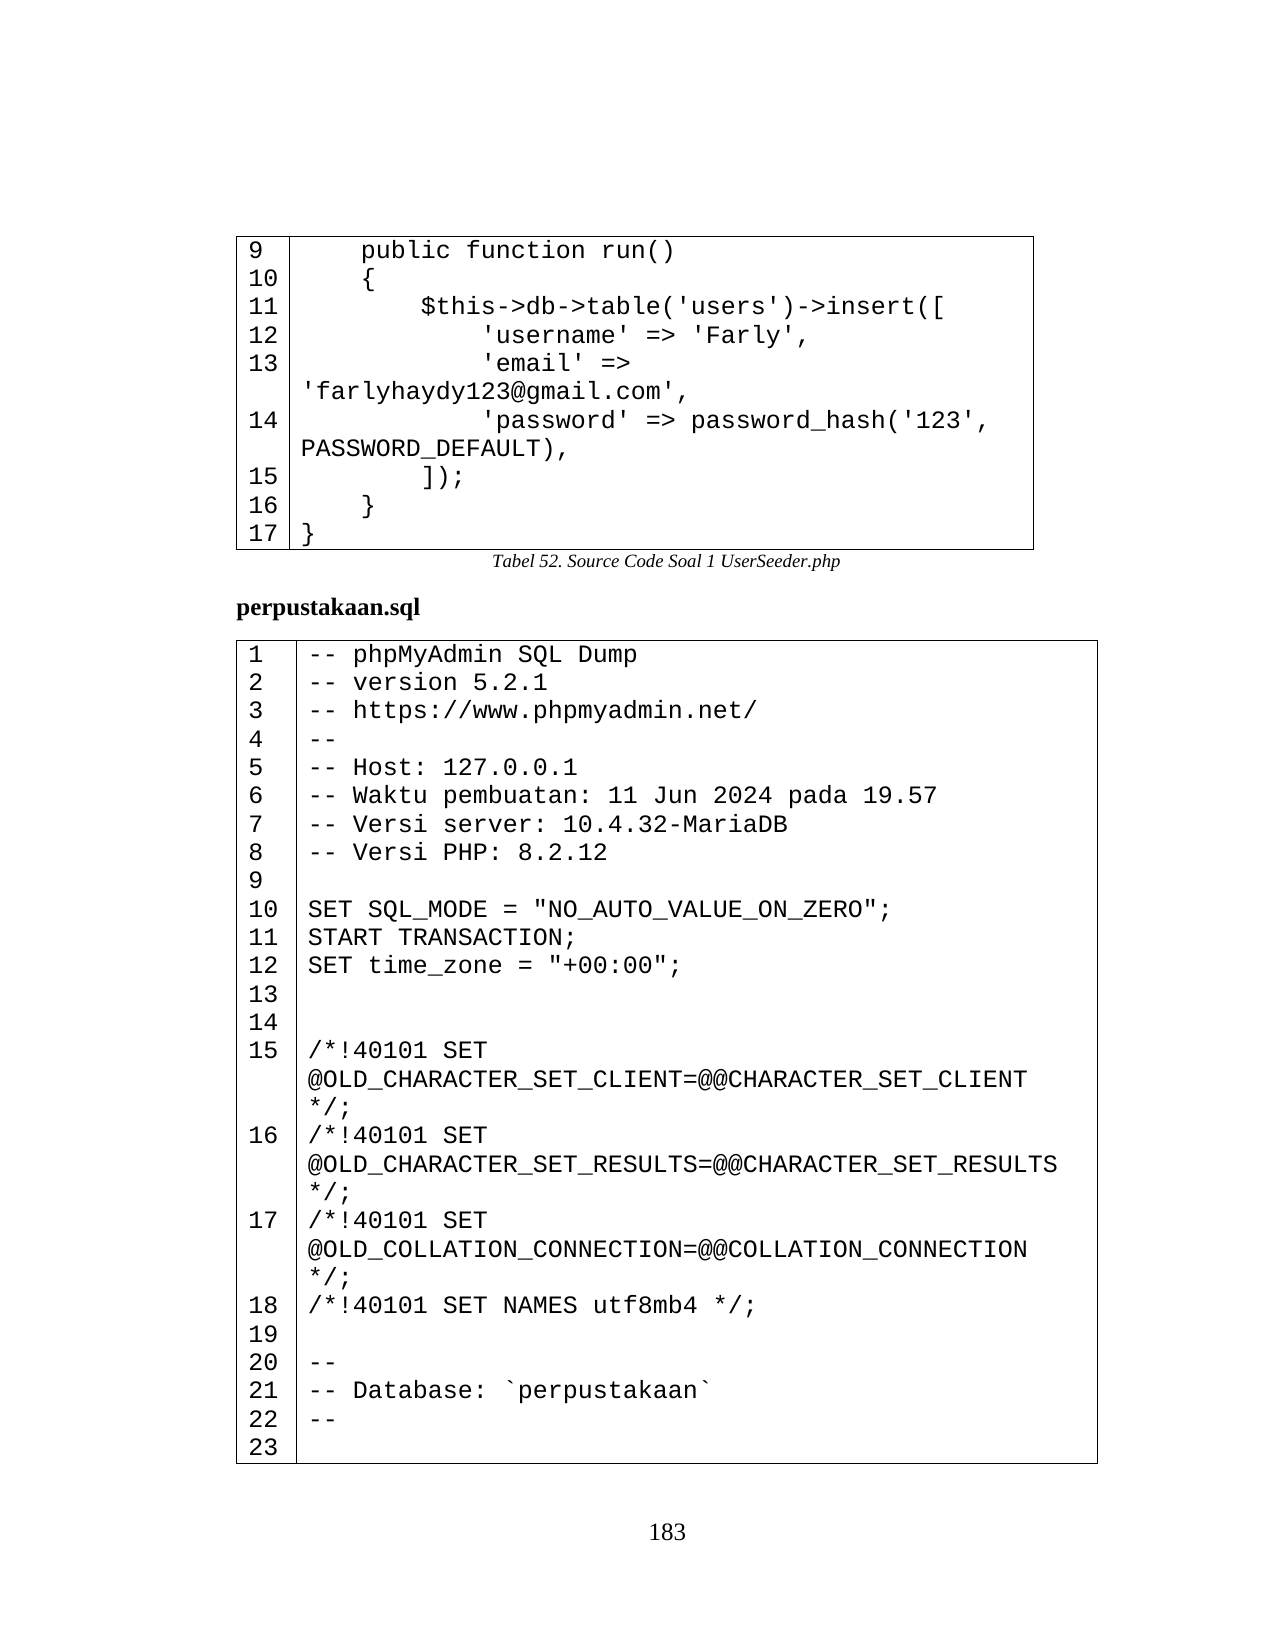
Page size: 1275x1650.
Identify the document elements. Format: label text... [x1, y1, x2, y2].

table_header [290, 237, 1033, 549]
text Tabel 52. Source Code Soal 1 UserSeeder.php [236, 550, 1098, 572]
text perpustakaan.sql [236, 592, 1098, 621]
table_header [237, 641, 296, 1463]
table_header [297, 641, 1097, 1463]
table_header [237, 237, 289, 549]
